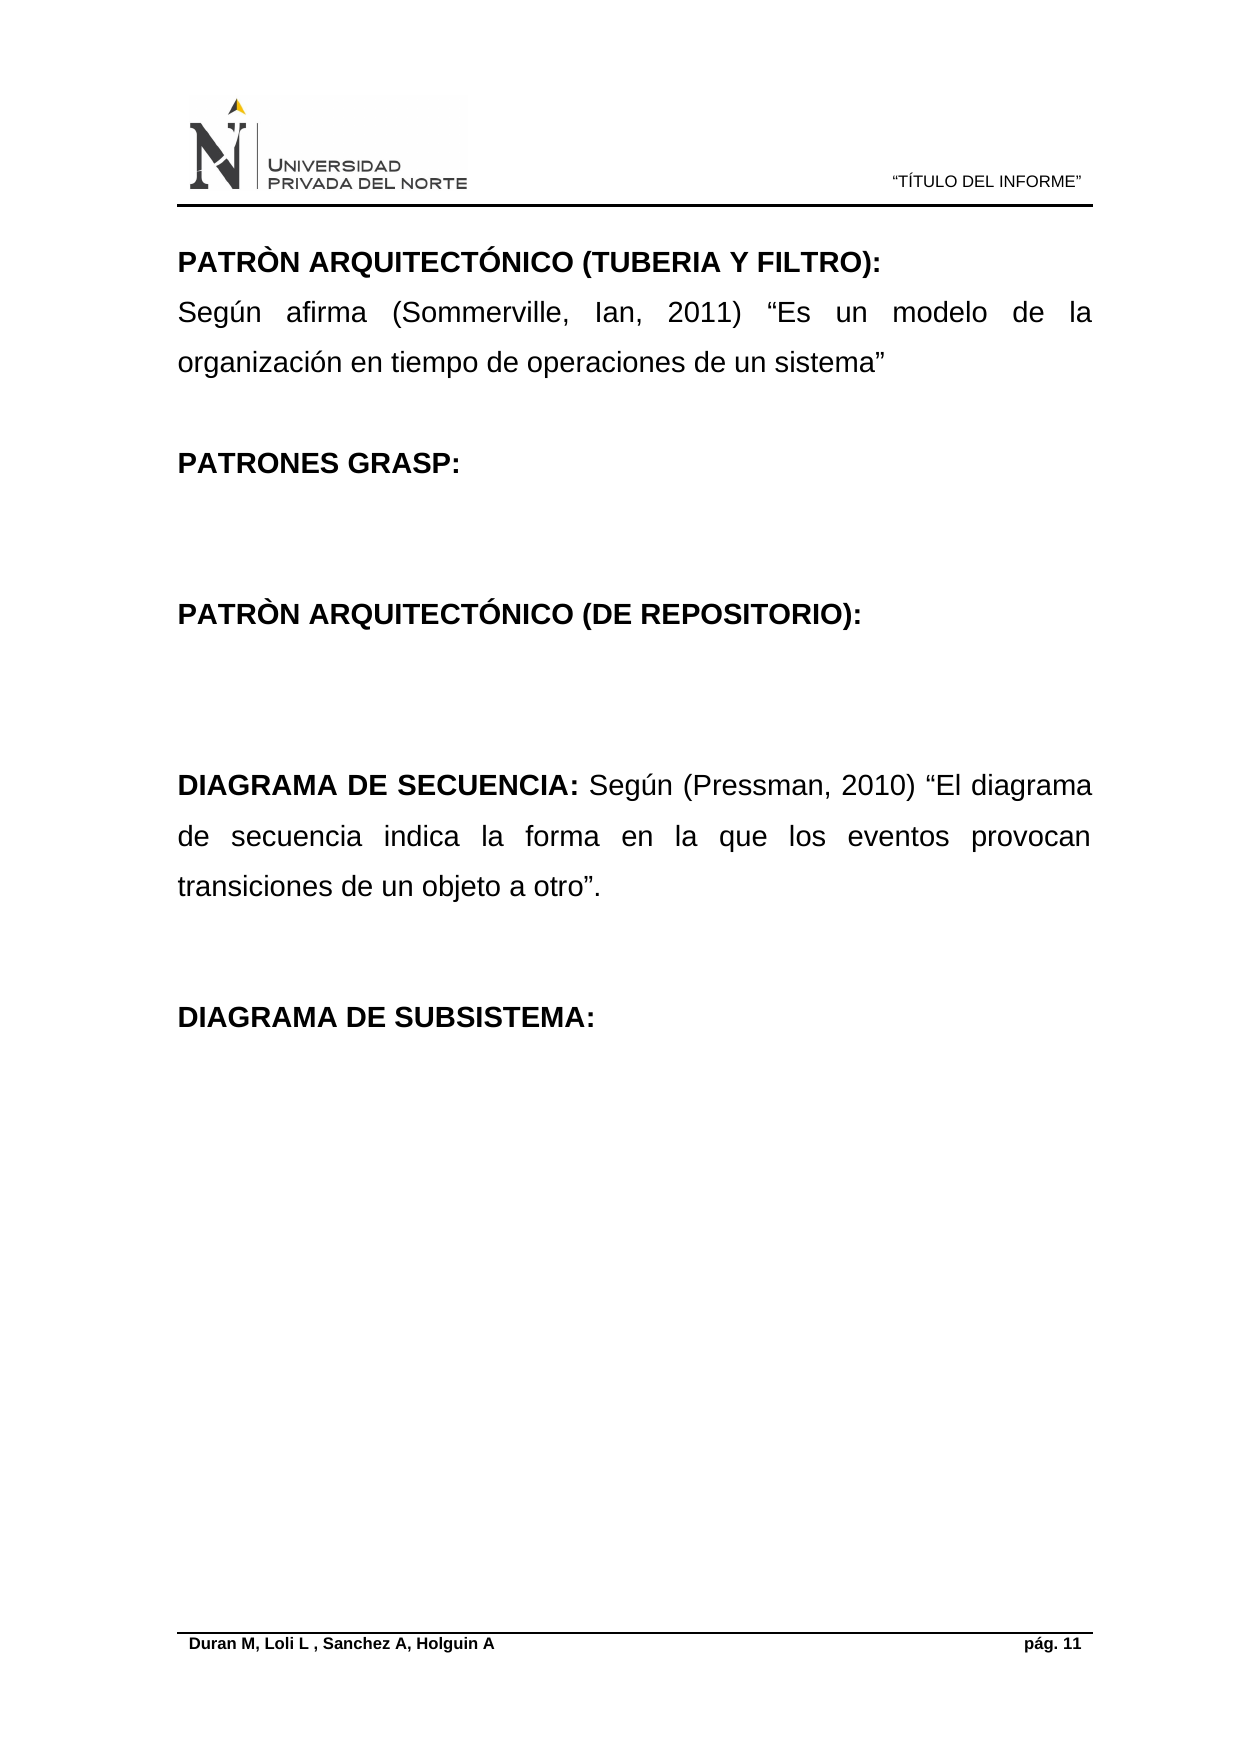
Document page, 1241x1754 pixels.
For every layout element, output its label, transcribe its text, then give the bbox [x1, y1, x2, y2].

text Según afirma “Es un modelo de la organización en tiempo de operaciones de un sistema” [177, 295, 1092, 379]
picture [188, 95, 469, 191]
subtitle PATRONES GRASP: [177, 446, 1092, 480]
subtitle PATRÒN ARQUITECTÓNICO (TUBERIA Y FILTRO): [177, 245, 1092, 278]
text DIAGRAMA DE SUBSISTEMA: [177, 1000, 1092, 1033]
subtitle PATRÒN ARQUITECTÓNICO (DE REPOSITORIO): [177, 597, 1092, 631]
text DIAGRAMA DE SECUENCIA: Según “El diagrama de secuencia indica la forma en la que los eventos provocan transiciones de un objeto a otro”. [177, 768, 1092, 902]
